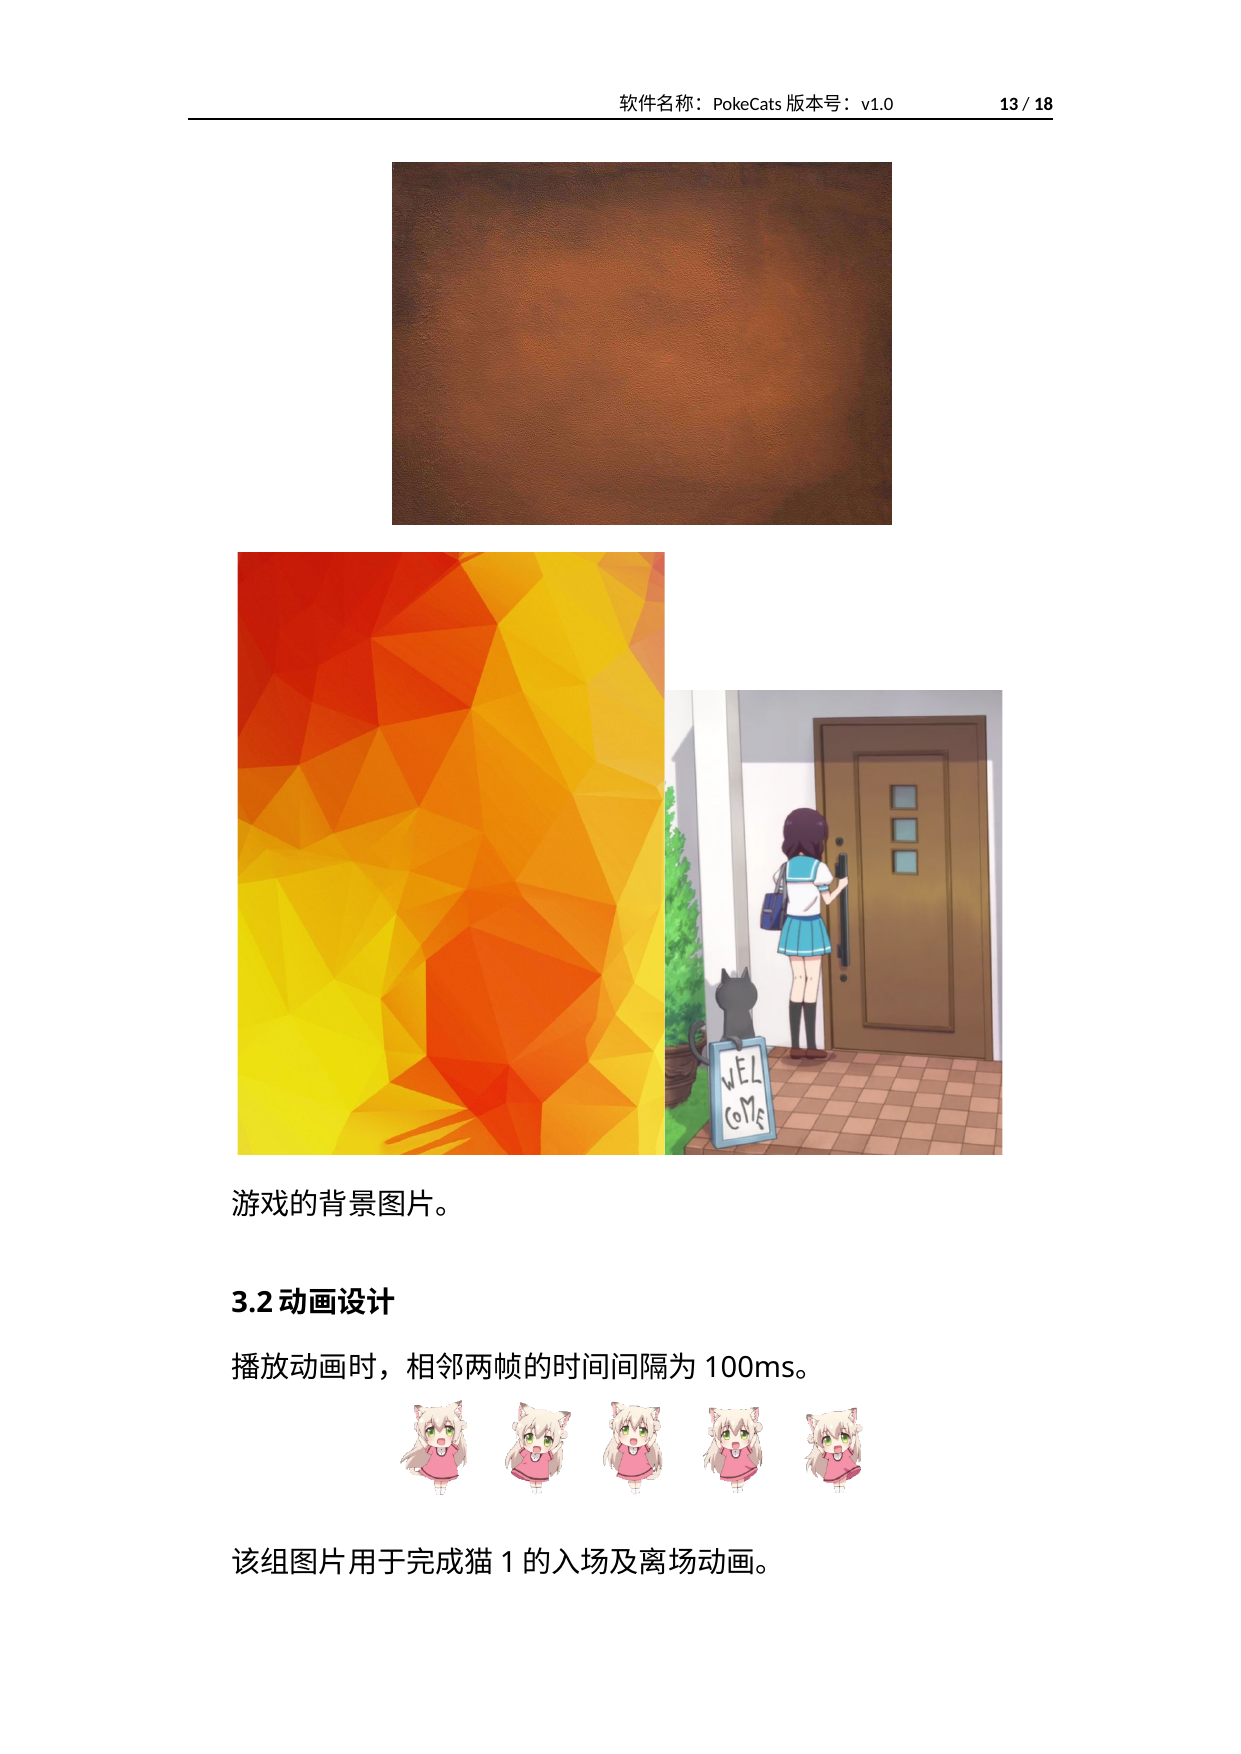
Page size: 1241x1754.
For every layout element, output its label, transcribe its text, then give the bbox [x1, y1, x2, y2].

picture [392, 162, 892, 525]
text 游戏的背景图片。 [187, 1169, 1053, 1234]
text 该组图片用于完成猫1的入场及离场动画。 [187, 1527, 1053, 1592]
text 3.2动画设计 [187, 1267, 1053, 1332]
picture [237, 552, 1003, 1155]
text 播放动画时，相邻两帧的时间间隔为100ms。 [187, 1332, 1053, 1397]
picture [392, 1397, 892, 1497]
